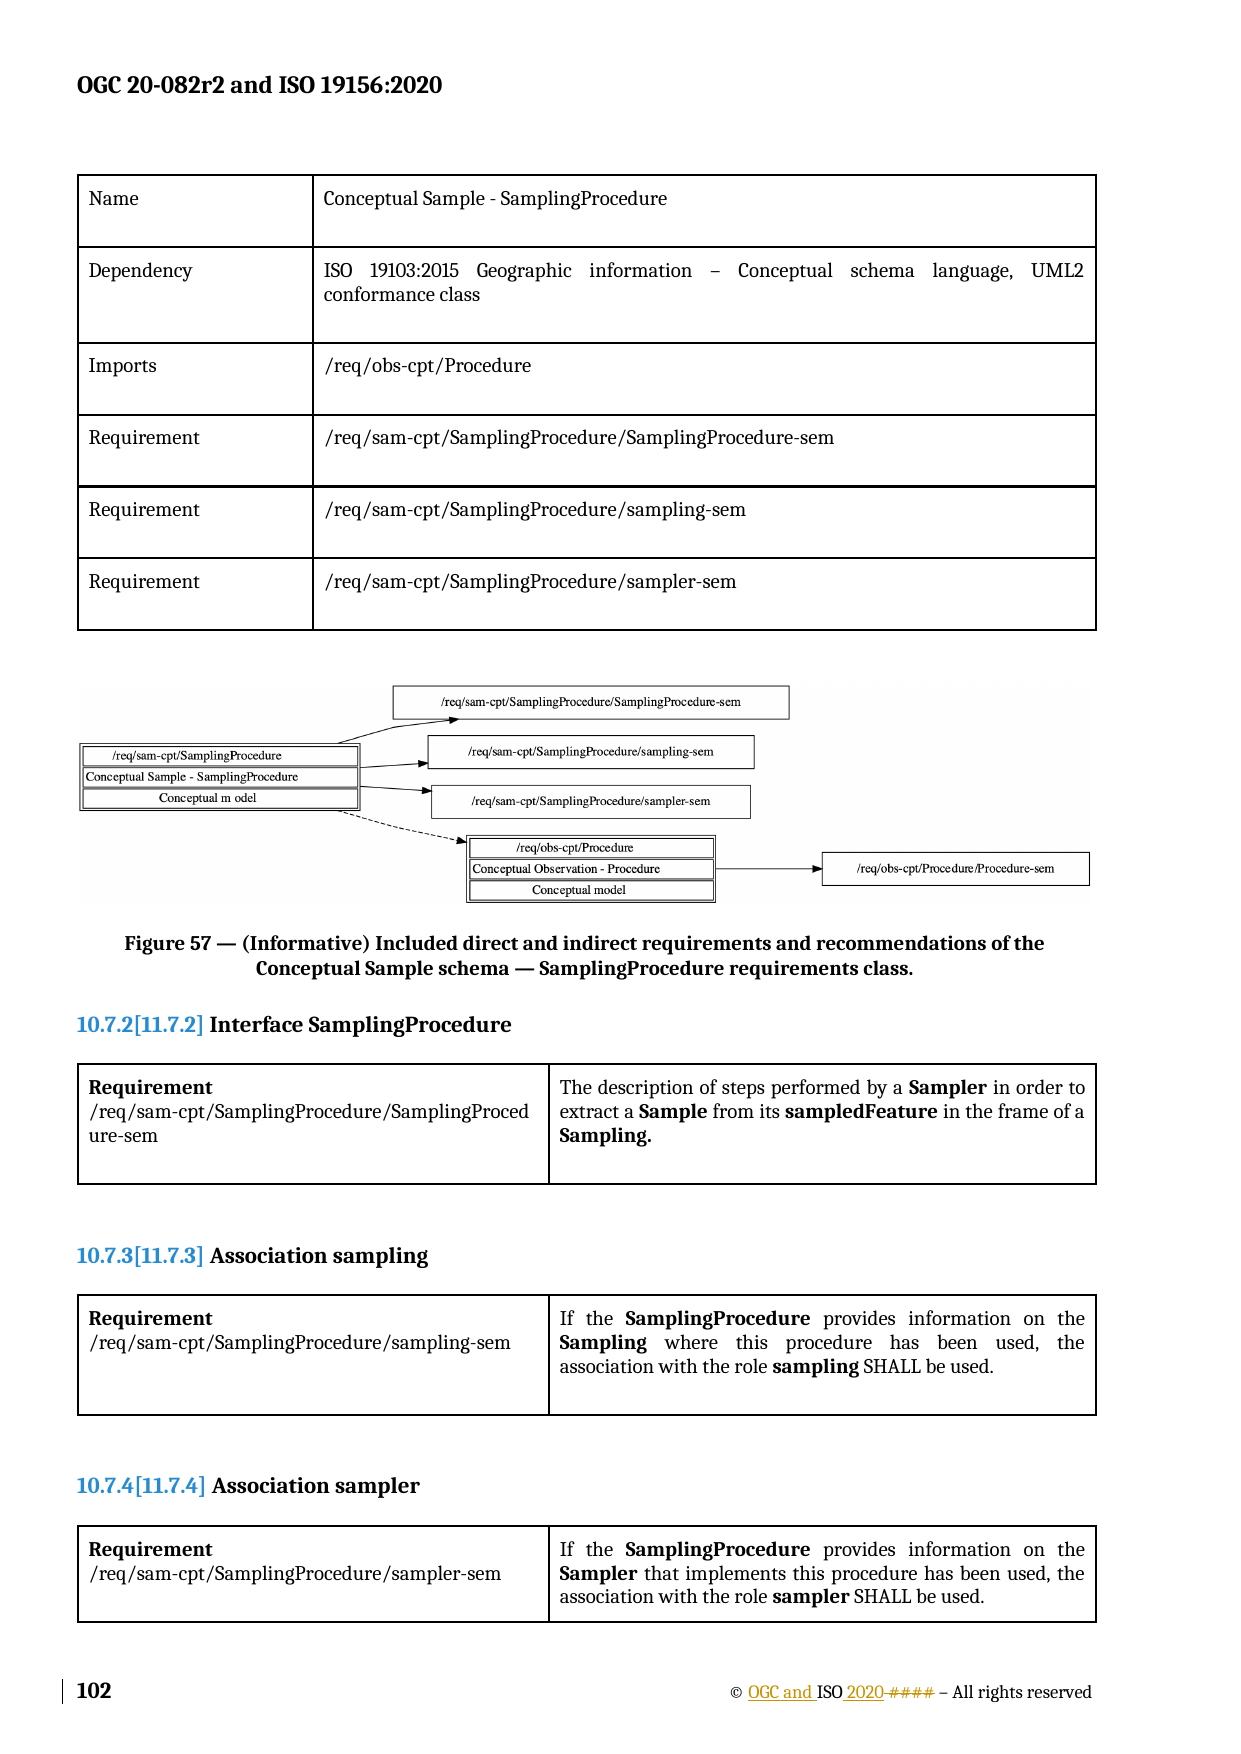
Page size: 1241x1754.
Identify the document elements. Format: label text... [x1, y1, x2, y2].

table_cell Name [79, 176, 312, 246]
table_cell Imports [79, 344, 312, 413]
table_cell Requirement [79, 416, 312, 485]
picture [76, 682, 1093, 906]
table_header If the SamplingProcedure provides information on the Sampling where this procedure has been used, the association with the role sampling SHALL be used. [550, 1296, 1095, 1414]
table_cell ISO 19103:2015 Geographic information – Conceptual schema language, UML2 conformance class [314, 248, 1095, 342]
table_cell Dependency [79, 248, 312, 342]
subtitle Association sampling [77, 1242, 1092, 1269]
table_cell Requirement [79, 488, 312, 557]
table_cell /req/obs-cpt/Procedure [314, 344, 1095, 413]
table_header Requirement /req/sam-cpt/SamplingProcedure/sampler-sem [79, 1527, 548, 1621]
table_cell Conceptual Sample - SamplingProcedure [314, 176, 1095, 246]
table_header The description of steps performed by a Sampler in order to extract a Sample from its sampledFeature in the frame of a Sampling. [550, 1065, 1095, 1183]
subtitle Association sampler [77, 1473, 1092, 1500]
subtitle Interface SamplingProcedure [77, 1012, 1092, 1038]
table_cell Requirement [79, 559, 312, 629]
table_header If the SamplingProcedure provides information on the Sampler that implements this procedure has been used, the association with the role sampler SHALL be used. [550, 1527, 1095, 1621]
table_header Requirement /req/sam-cpt/SamplingProcedure/SamplingProcedure-sem [79, 1065, 548, 1183]
table_header Requirement /req/sam-cpt/SamplingProcedure/sampling-sem [79, 1296, 548, 1414]
table_cell /req/sam-cpt/SamplingProcedure/sampling-sem [314, 488, 1095, 557]
table_cell /req/sam-cpt/SamplingProcedure/SamplingProcedure-sem [314, 416, 1095, 485]
table_cell /req/sam-cpt/SamplingProcedure/sampler-sem [314, 559, 1095, 629]
text Figure — (Informative) Included direct and indirect requirements and recommendations of the Conceptual Sample schema — SamplingProcedure requirements class. [77, 930, 1092, 980]
